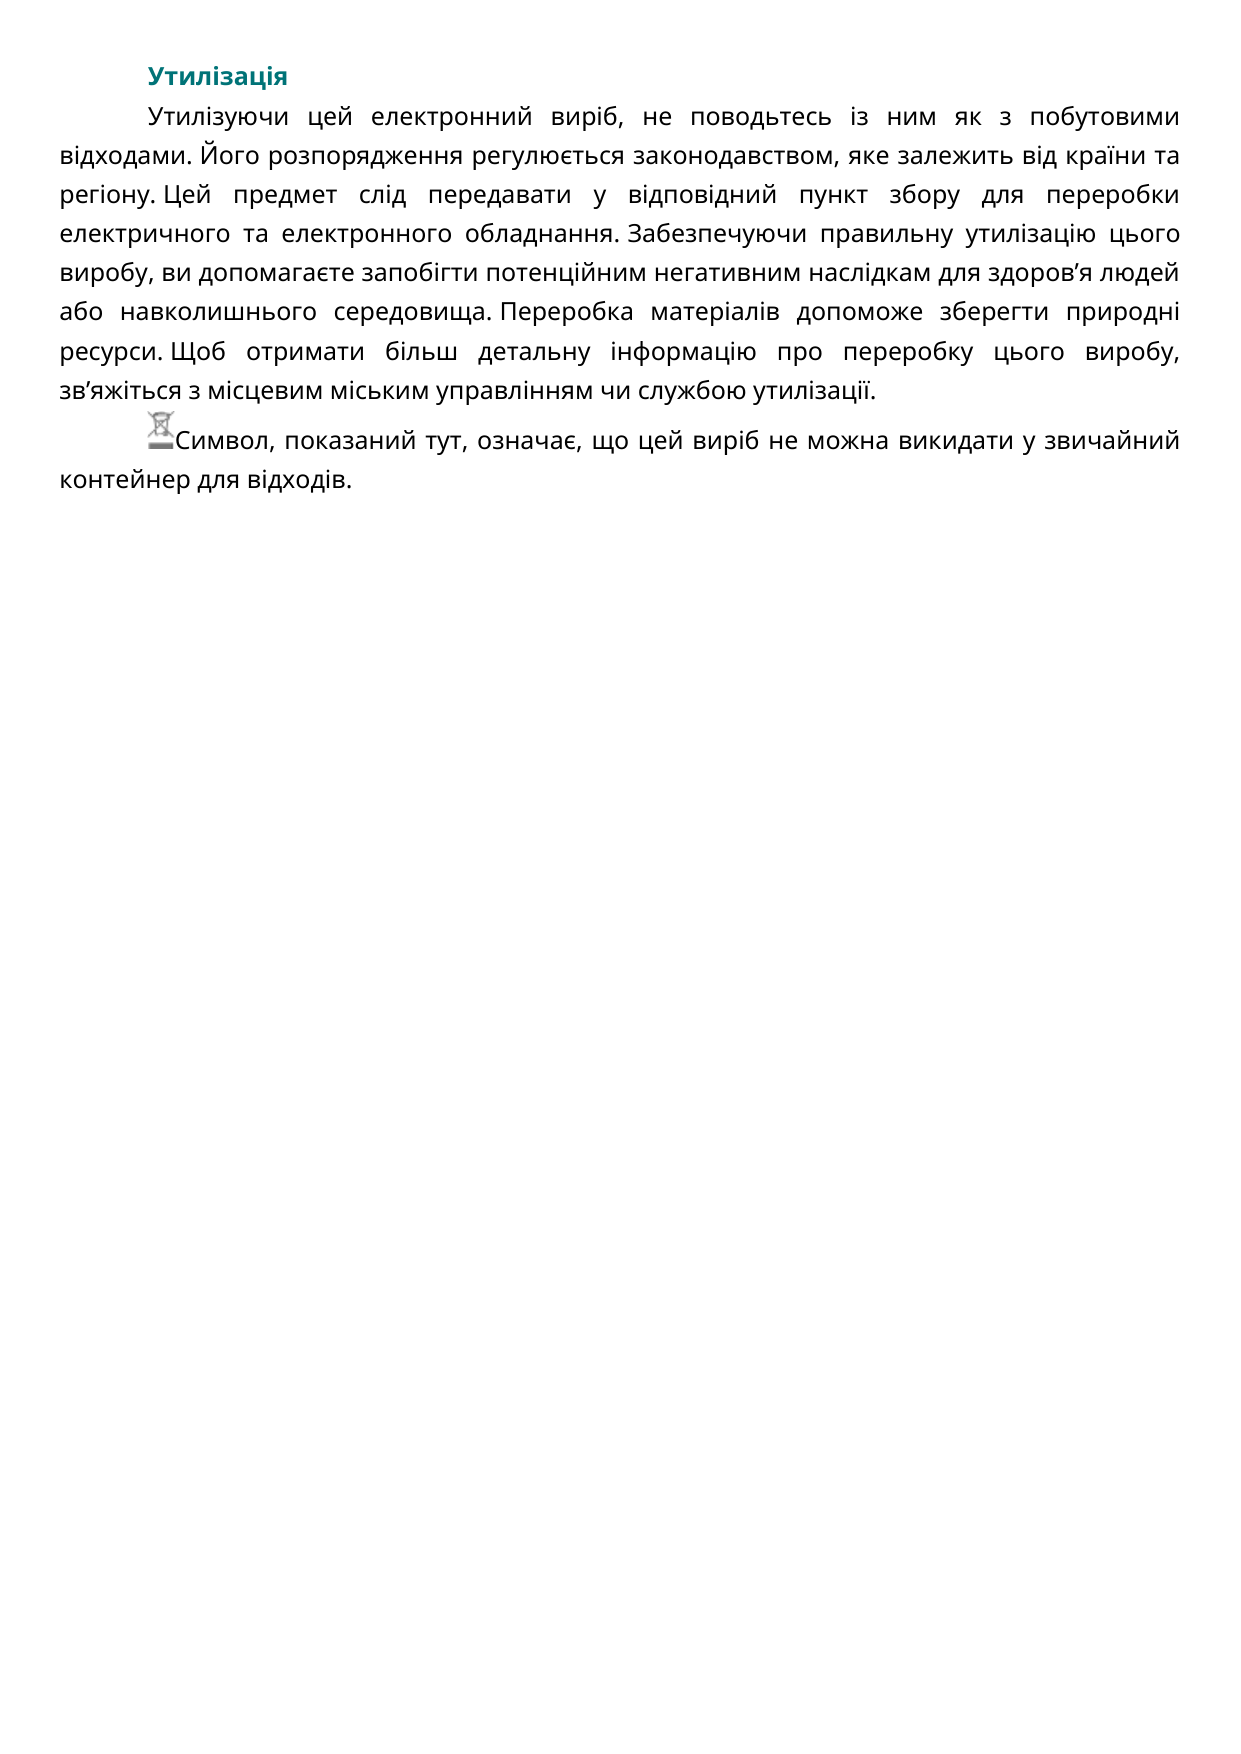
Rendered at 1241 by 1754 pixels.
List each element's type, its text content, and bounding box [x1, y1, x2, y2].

subtitle Утилізація [59, 59, 1181, 93]
text Символ, показаний тут, означає, що цей виріб не можна викидати у звичайний контейнер для відходів. [59, 412, 1181, 496]
picture [147, 411, 175, 449]
text Утилізуючи цей електронний виріб, не поводьтесь із ним як з побутовими відходами. Його розпорядження регулюється законодавством, яке залежить від країни та регіону. Цей предмет слід передавати у відповідний пункт збору для переробки електричного та електронного обладнання. Забезпечуючи правильну утилізацію цього виробу, ви допомагаєте запобігти потенційним негативним наслідкам для здоров’я людей або навколишнього середовища. Переробка матеріалів допоможе зберегти природні ресурси. Щоб отримати більш детальну інформацію про переробку цього виробу, зв’яжіться з місцевим міським управлінням чи службою утилізації. [59, 98, 1181, 406]
